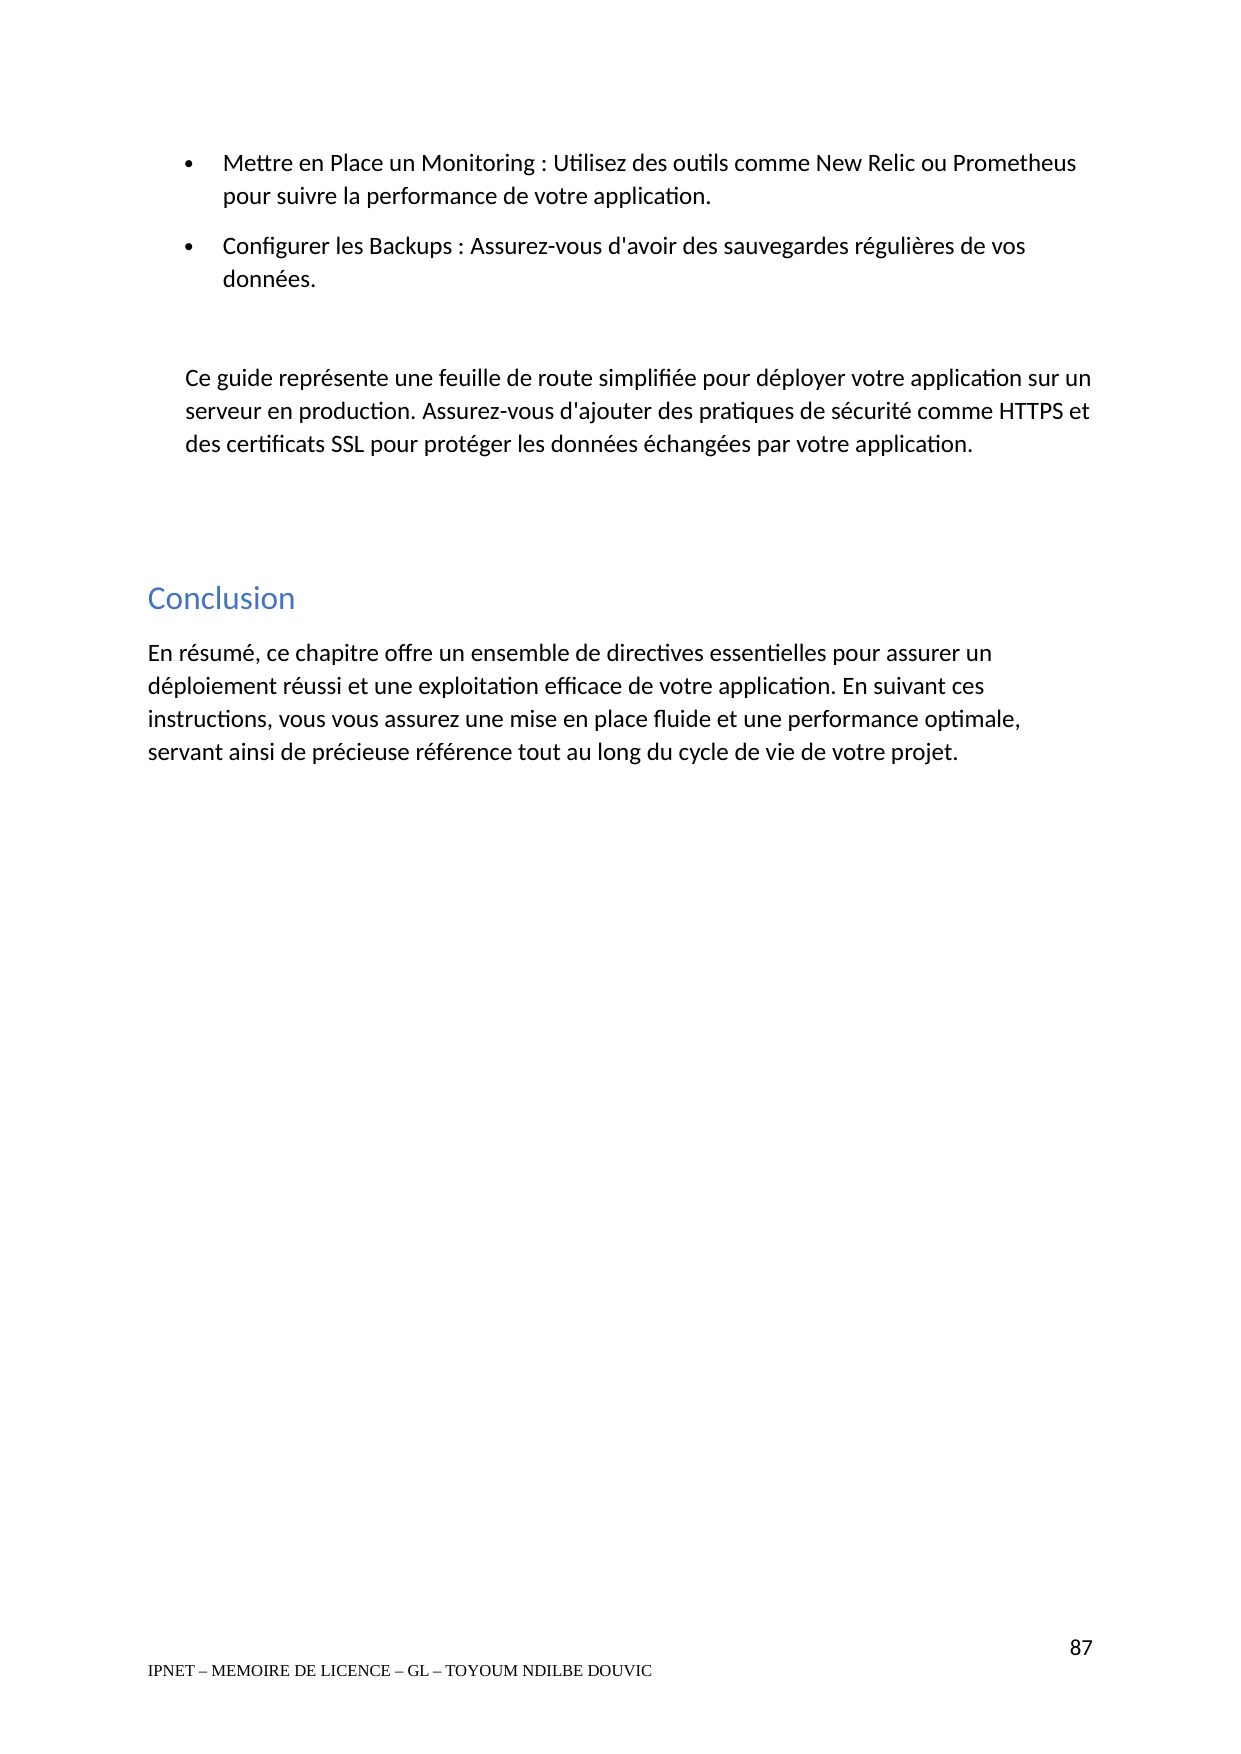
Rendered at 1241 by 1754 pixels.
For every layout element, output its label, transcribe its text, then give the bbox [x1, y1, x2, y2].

text Ce guide représente une feuille de route simplifiée pour déployer votre application sur un serveur en production. Assurez-vous d'ajouter des pratiques de sécurité comme HTTPS et des certificats SSL pour protéger les données échangées par votre application. [185, 362, 1093, 458]
list Configurer les Backups : Assurez-vous d'avoir des sauvegardes régulières de vos données. [185, 230, 1093, 293]
text Conclusion [148, 577, 1093, 617]
list Mettre en Place un Monitoring : Utilisez des outils comme New Relic ou Prometheus pour suivre la performance de votre application. [185, 148, 1093, 211]
text En résumé, ce chapitre offre un ensemble de directives essentielles pour assurer un déploiement réussi et une exploitation efficace de votre application. En suivant ces instructions, vous vous assurez une mise en place fluide et une performance optimale, servant ainsi de précieuse référence tout au long du cycle de vie de votre projet. [148, 637, 1093, 767]
